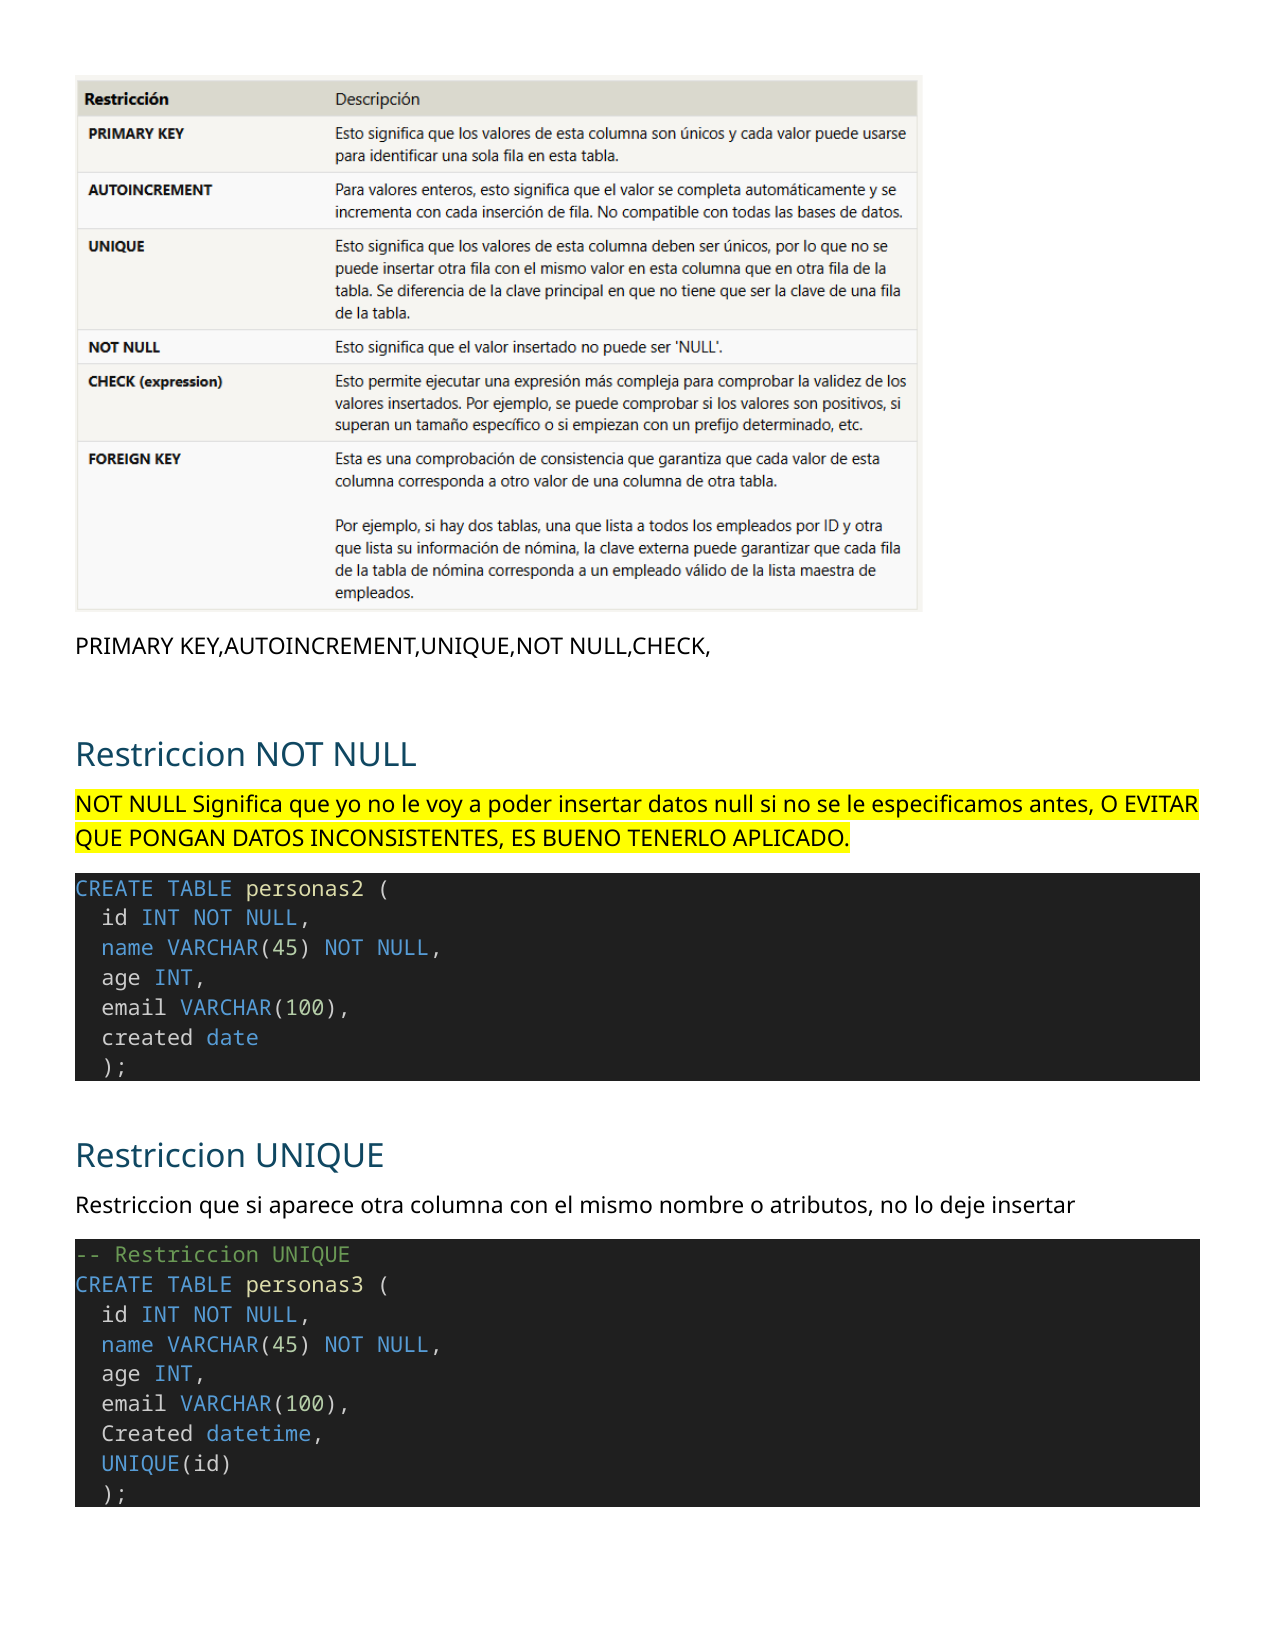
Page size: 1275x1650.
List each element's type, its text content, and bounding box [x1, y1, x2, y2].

picture [75, 75, 923, 612]
text age INT, [75, 962, 1200, 992]
text email VARCHAR(100), [75, 1388, 1200, 1418]
text -- Restriccion UNIQUE [75, 1239, 1200, 1269]
text email VARCHAR(100), [75, 992, 1200, 1022]
text ); [75, 1478, 1200, 1507]
text Created datetime, [75, 1418, 1200, 1448]
subtitle Restriccion NOT NULL [75, 731, 1200, 777]
text created date [75, 1022, 1200, 1051]
text id INT NOT NULL, [75, 902, 1200, 932]
text name VARCHAR(45) NOT NULL, [75, 1329, 1200, 1358]
text name VARCHAR(45) NOT NULL, [75, 932, 1200, 962]
text age INT, [75, 1358, 1200, 1388]
text NOT NULL Significa que yo no le voy a poder insertar datos null si no se le especificamos antes, O EVITAR QUE PONGAN DATOS INCONSISTENTES, ES BUENO TENERLO APLICADO. [75, 788, 1200, 853]
text CREATE TABLE personas3 ( [75, 1269, 1200, 1299]
text id INT NOT NULL, [75, 1299, 1200, 1329]
text CREATE TABLE personas2 ( [75, 873, 1200, 902]
text PRIMARY KEY,AUTOINCREMENT,UNIQUE,NOT NULL,CHECK, [75, 630, 1200, 662]
subtitle Restriccion UNIQUE [75, 1132, 1200, 1177]
text ); [75, 1051, 1200, 1081]
text UNIQUE(id) [75, 1448, 1200, 1478]
text Restriccion que si aparece otra columna con el mismo nombre o atributos, no lo deje insertar [75, 1189, 1200, 1220]
